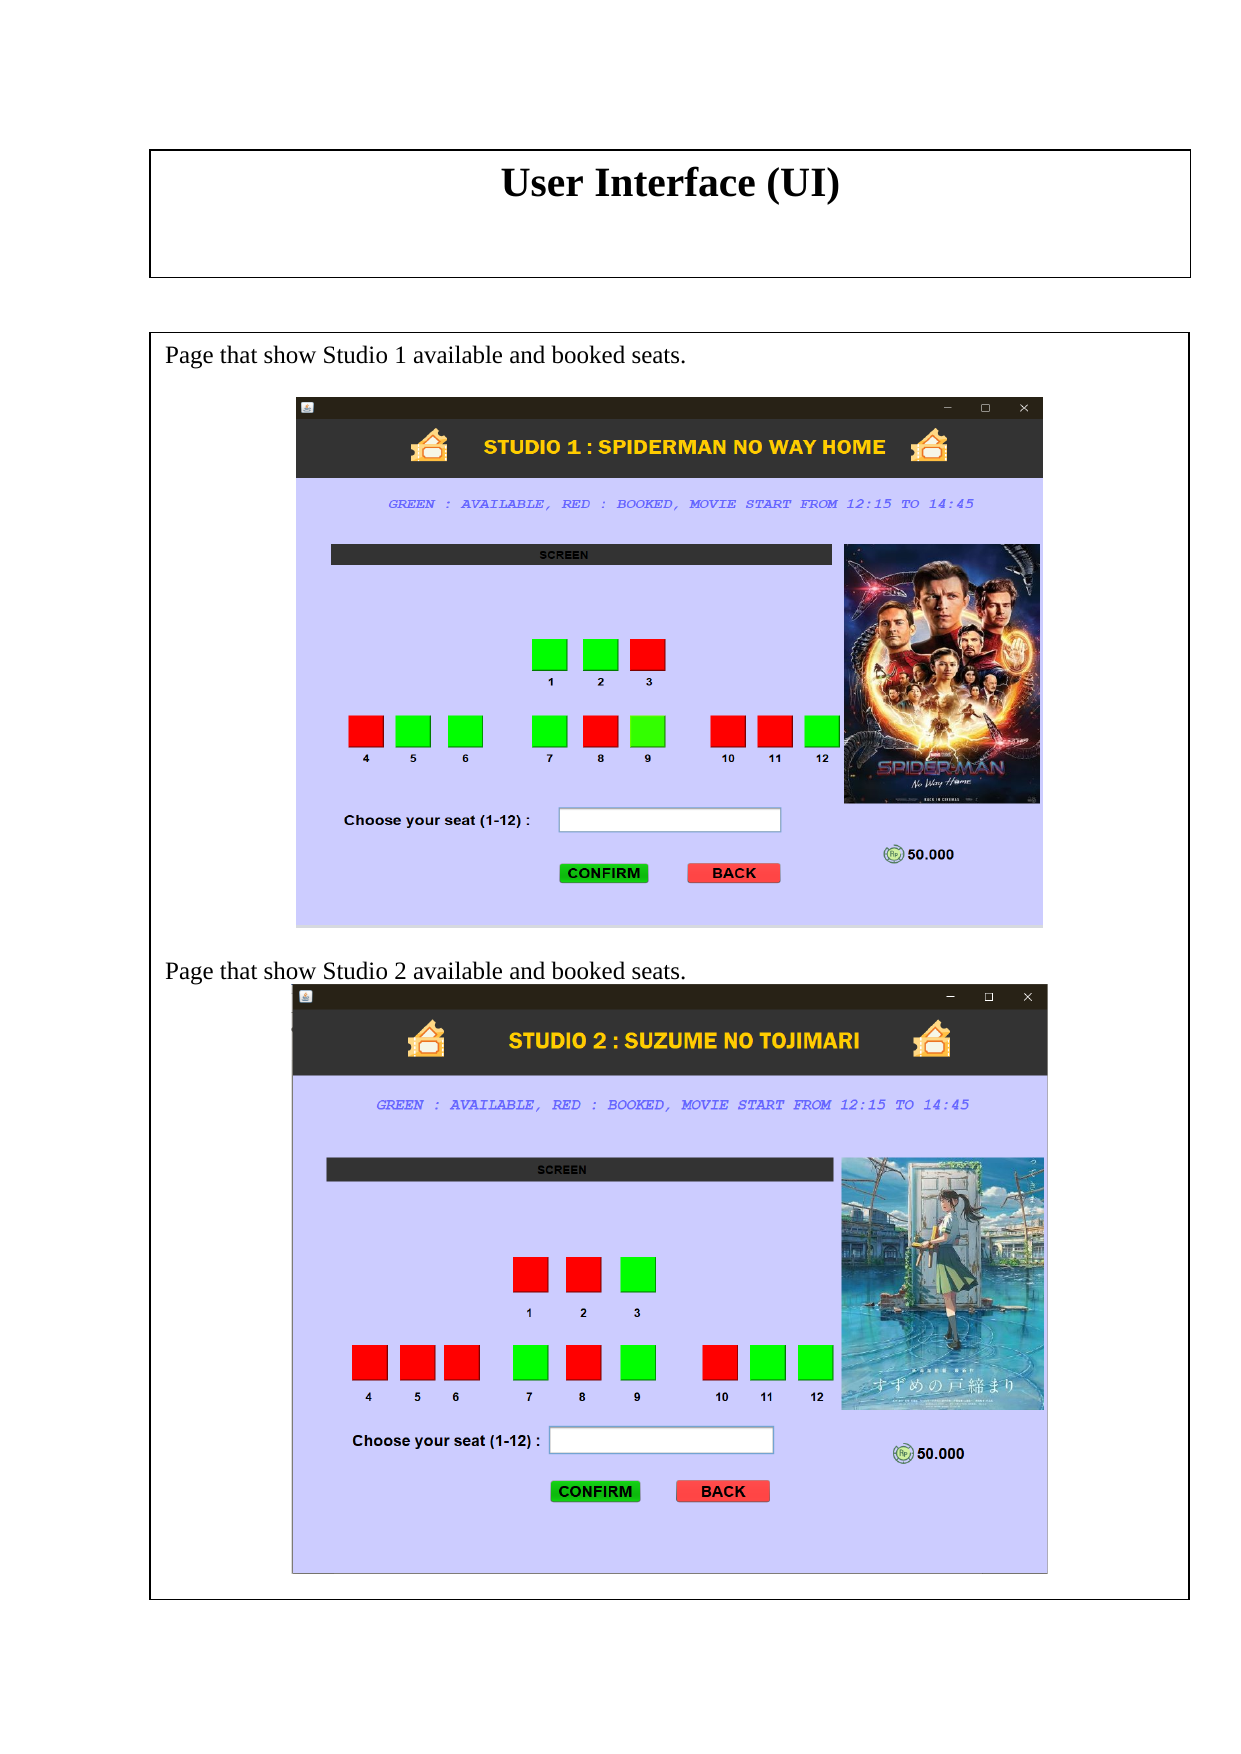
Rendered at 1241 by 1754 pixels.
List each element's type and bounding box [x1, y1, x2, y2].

picture [291, 984, 1048, 1574]
picture [296, 397, 1043, 928]
